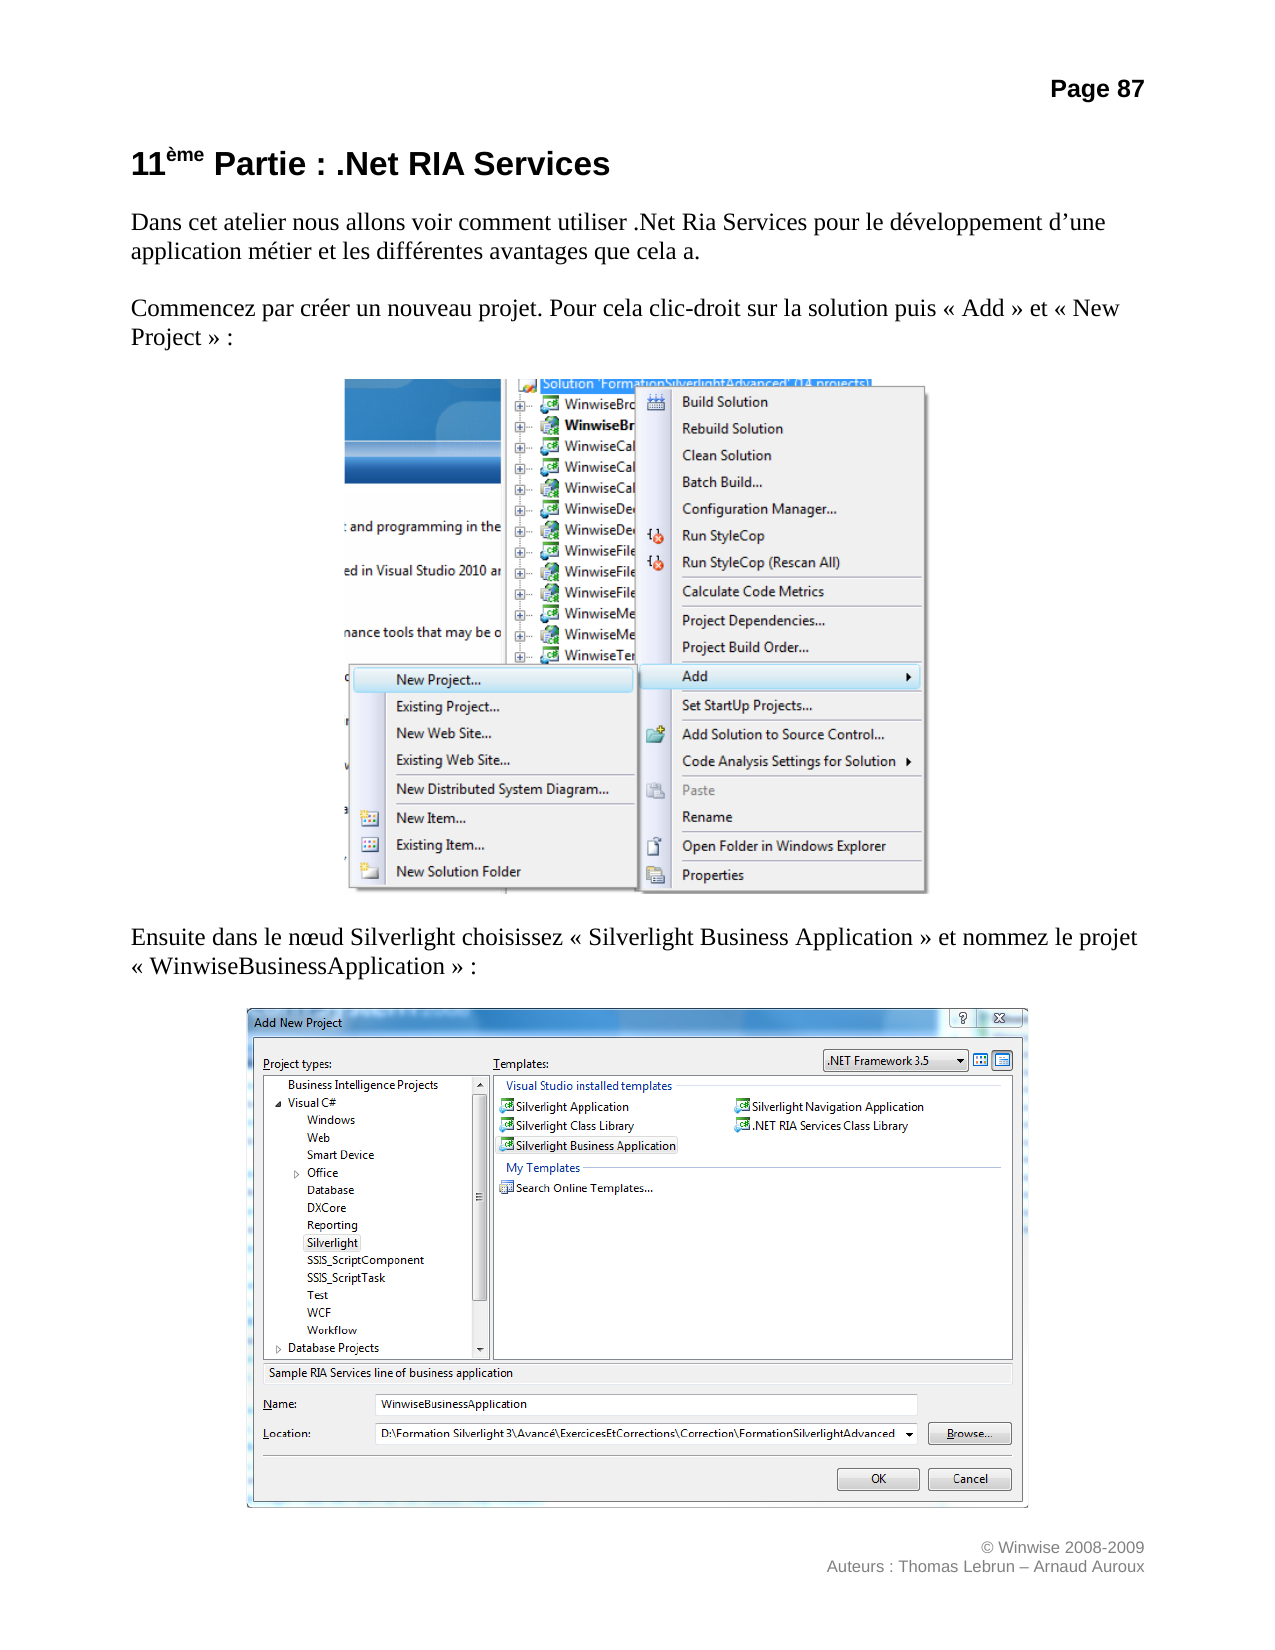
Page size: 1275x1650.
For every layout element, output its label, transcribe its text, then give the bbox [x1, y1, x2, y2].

subtitle 11ème Partie : .Net RIA Services [131, 143, 1144, 182]
text Commencez par créer un nouveau projet. Pour cela clic-droit sur la solution puis « Add » et « New Project » : [131, 293, 1144, 351]
picture [246, 1008, 1029, 1508]
picture [344, 379, 931, 894]
text Dans cet atelier nous allons voir comment utiliser .Net Ria Services pour le développement d’une application métier et les différentes avantages que cela a. [131, 207, 1144, 264]
text Ensuite dans le nœud Silverlight choisissez « Silverlight Business Application » et nommez le projet « WinwiseBusinessApplication » : [131, 922, 1144, 980]
